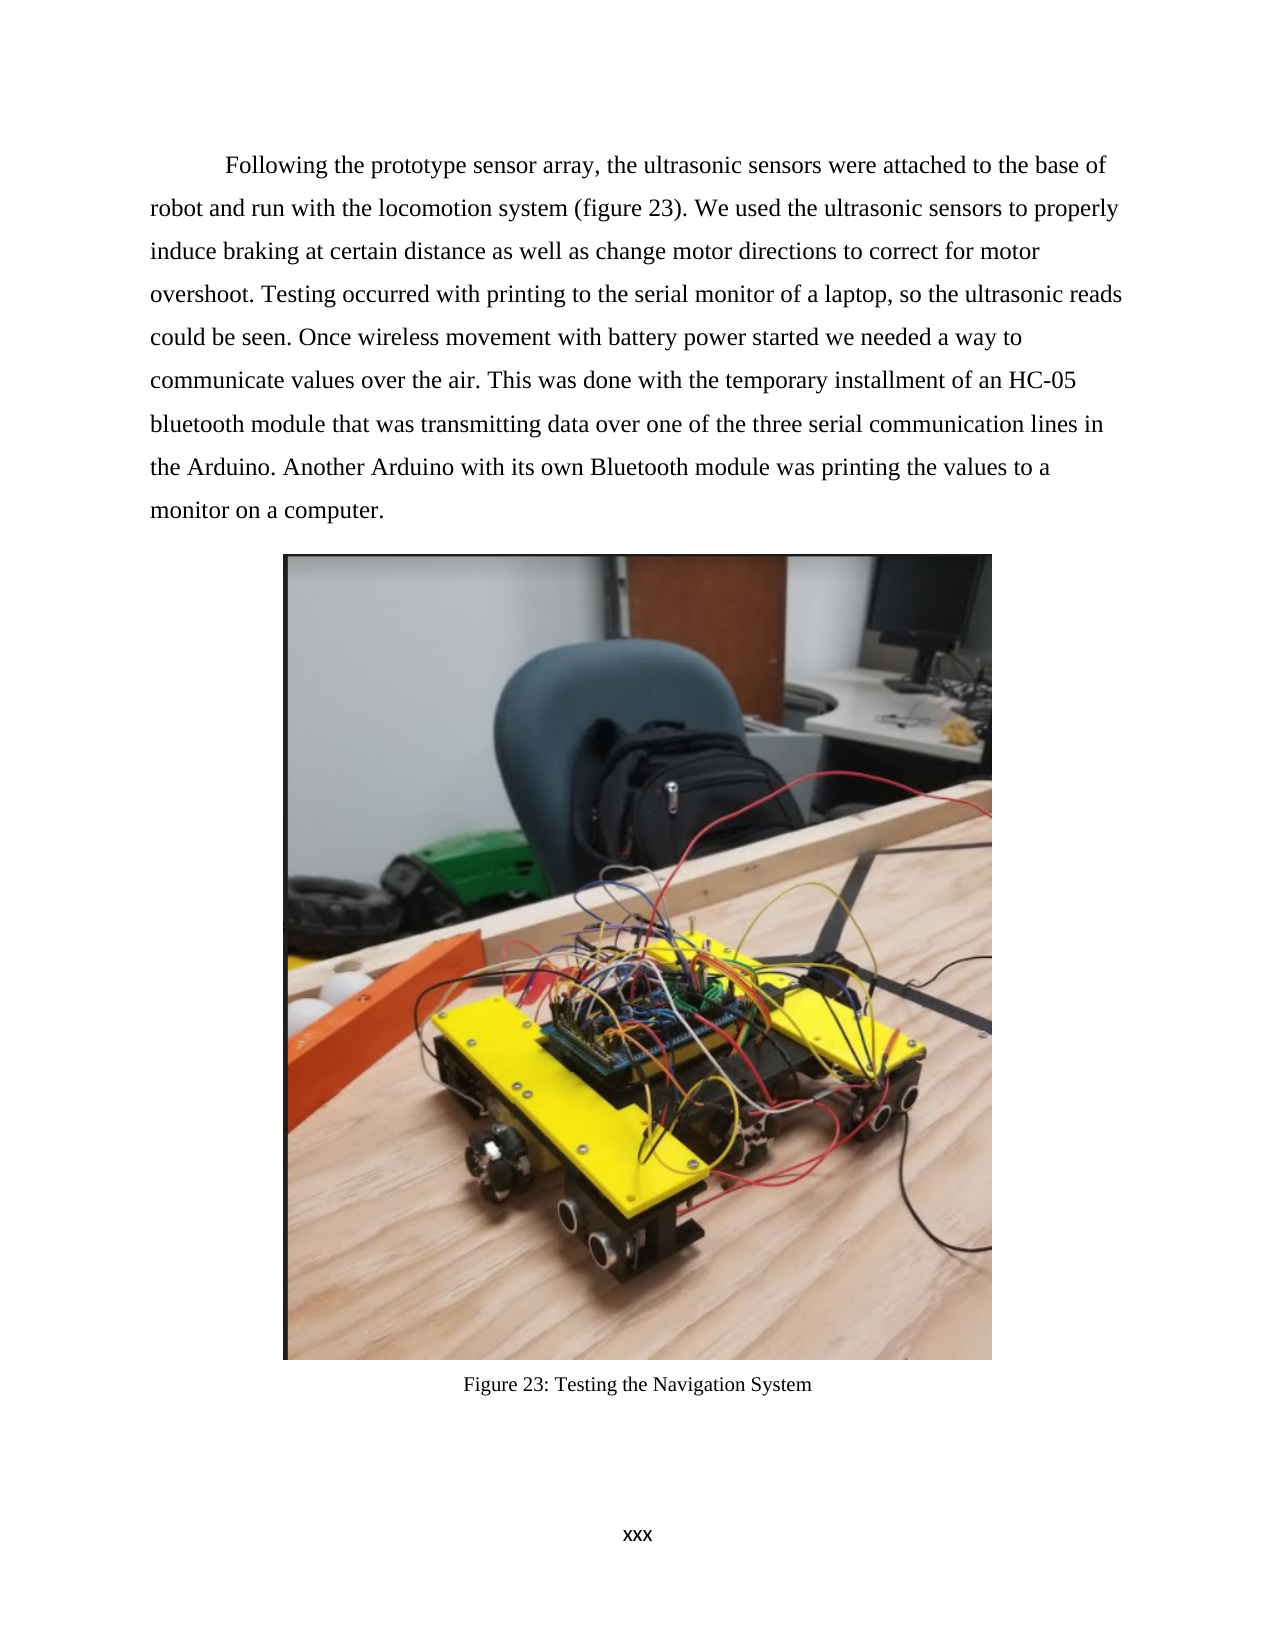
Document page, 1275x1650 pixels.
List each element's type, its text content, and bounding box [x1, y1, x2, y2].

picture [283, 554, 992, 1360]
text Following the prototype sensor array, the ultrasonic sensors were attached to the base of robot and run with the locomotion system (figure 23). We used the ultrasonic sensors to properly induce braking at certain distance as well as change motor directions to correct for motor overshoot. Testing occurred with printing to the serial monitor of a laptop, so the ultrasonic reads could be seen. Once wireless movement with battery power started we needed a way to communicate values over the air. This was done with the temporary installment of an HC-05 bluetooth module that was transmitting data over one of the three serial communication lines in the Arduino. Another Arduino with its own Bluetooth module was printing the values to a monitor on a computer. [150, 150, 1125, 524]
